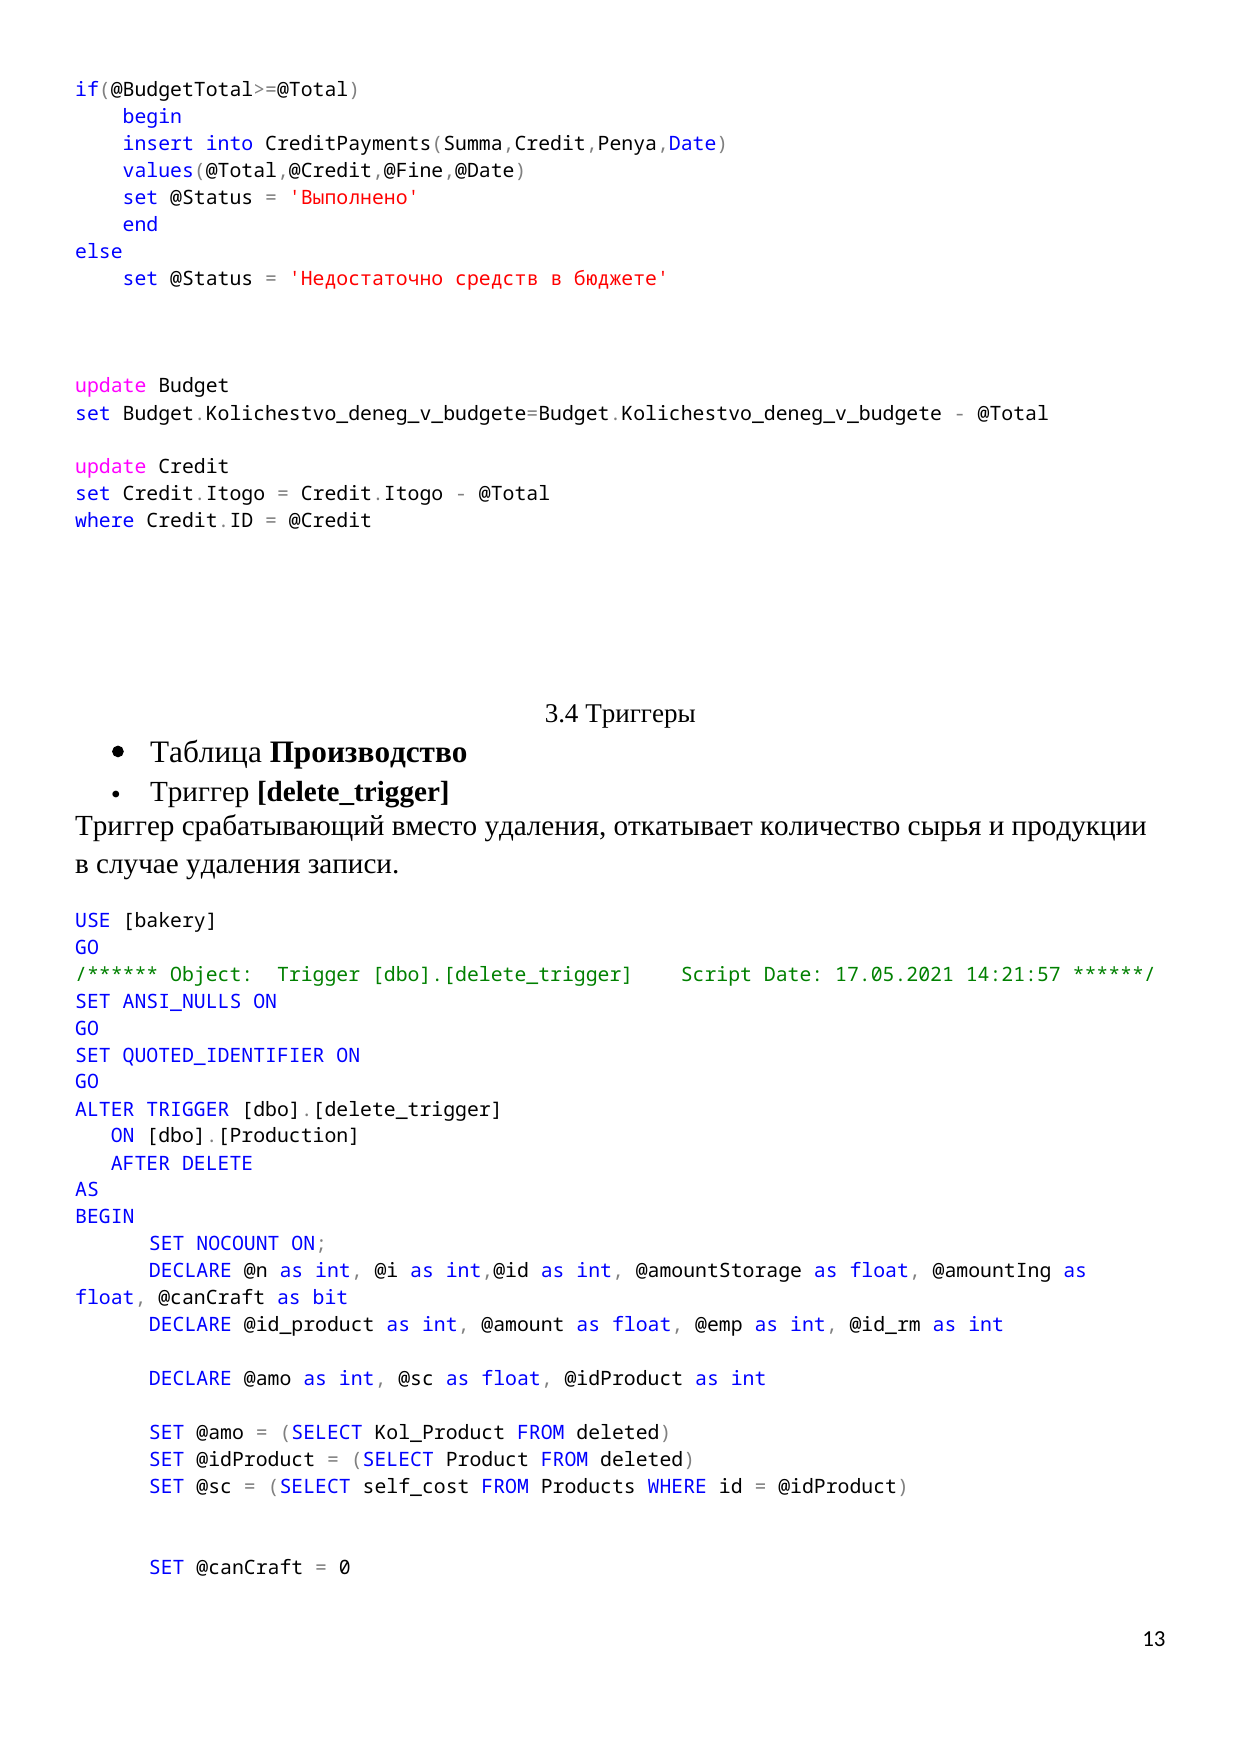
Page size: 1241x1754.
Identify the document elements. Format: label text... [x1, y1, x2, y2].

text update Budget [75, 372, 1165, 399]
text values(@Total,@Credit,@Fine,@Date) [75, 156, 1165, 183]
text DECLARE @amo as int, @sc as float, @idProduct as int [75, 1364, 1165, 1392]
text else [75, 237, 1165, 264]
text Триггер срабатывающий вместо удаления, откатывает количество сырья и продукции в случае удаления записи. [75, 808, 1165, 880]
text DECLARE @id_product as int, @amount as float, @emp as int, @id_rm as int [75, 1311, 1165, 1338]
text USE [bakery] [75, 906, 1165, 933]
text set Credit.Itogo = Credit.Itogo - @Total [75, 480, 1165, 507]
text set Budget.Kolichestvo_deneg_v_budgete=Budget.Kolichestvo_deneg_v_budgete - @Total [75, 399, 1165, 426]
text GO [75, 933, 1165, 960]
text set @Status = 'Выполнено' [75, 183, 1165, 210]
text end [75, 210, 1165, 237]
text insert into CreditPayments(Summa,Credit,Penya,Date) [75, 129, 1165, 156]
text AFTER DELETE [75, 1149, 1165, 1176]
subtitle 3.4 Триггеры [75, 697, 1165, 729]
list Таблица Производство [112, 733, 1165, 769]
text SET ANSI_NULLS ON [75, 987, 1165, 1014]
text /****** Object: Trigger [dbo].[delete_trigger] Script Date: 17.05.2021 14:21:57 ******/ [75, 960, 1165, 987]
text set @Status = 'Недостаточно средств в бюджете' [75, 264, 1165, 291]
text AS [75, 1176, 1165, 1203]
text begin [75, 102, 1165, 129]
text ON [dbo].[Production] [75, 1122, 1165, 1149]
text where Credit.ID = @Credit [75, 507, 1165, 534]
text ALTER TRIGGER [dbo].[delete_trigger] [75, 1095, 1165, 1122]
list Триггер [delete_trigger] [112, 774, 1165, 808]
text SET @canCraft = 0 [75, 1553, 1165, 1580]
text BEGIN [75, 1203, 1165, 1230]
text GO [75, 1068, 1165, 1095]
text SET NOCOUNT ON; [75, 1230, 1165, 1257]
text SET QUOTED_IDENTIFIER ON [75, 1041, 1165, 1068]
text SET @amo = (SELECT Kol_Product FROM deleted) [75, 1418, 1165, 1446]
text DECLARE @n as int, @i as int,@id as int, @amountStorage as float, @amountIng as float, @canCraft as bit [75, 1257, 1165, 1311]
text GO [75, 1014, 1165, 1041]
text SET @sc = (SELECT self_cost FROM Products WHERE id = @idProduct) [75, 1472, 1165, 1499]
text SET @idProduct = (SELECT Product FROM deleted) [75, 1446, 1165, 1472]
text if(@BudgetTotal>=@Total) [75, 75, 1165, 102]
text update Credit [75, 453, 1165, 480]
